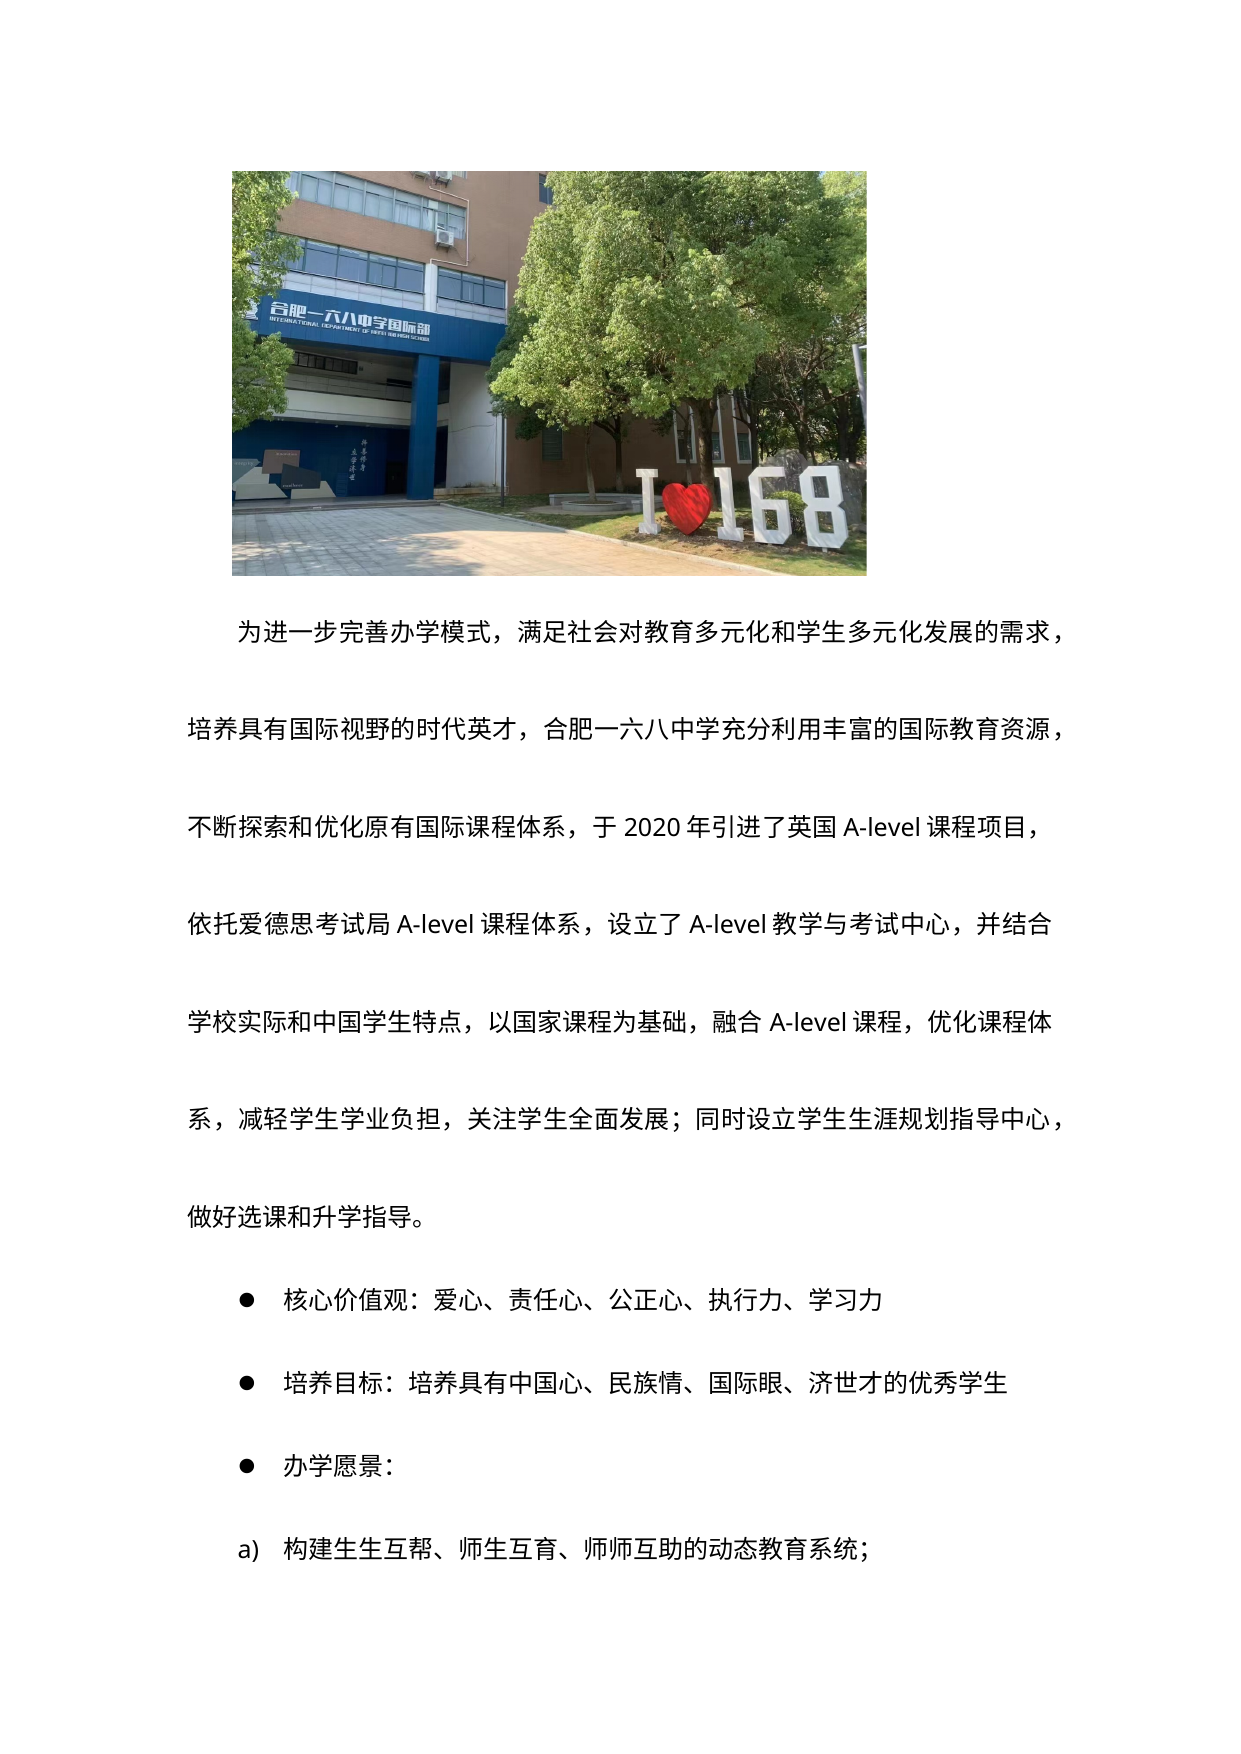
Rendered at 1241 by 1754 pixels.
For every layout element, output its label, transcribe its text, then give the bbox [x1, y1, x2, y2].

list 培养目标：培养具有中国心、民族情、国际眼、济世才的优秀学生 [237, 1349, 1053, 1414]
list 核心价值观：爱心、责任心、公正心、执行力、学习力 [237, 1266, 1053, 1331]
list 为进一步完善办学模式，满足社会对教育多元化和学生多元化发展的需求，培养具有国际视野的时代英才，合肥一六八中学充分利用丰富的国际教育资源，不断探索和优化原有国际课程体系，于2020年引进了英国A-level课程项目，依托爱德思考试局A-level课程体系，设立了A-level教学与考试中心，并结合学校实际和中国学生特点，以国家课程为基础，融合A-level课程，优化课程体系，减轻学生学业负担，关注学生全面发展；同时设立学生生涯规划指导中心，做好选课和升学指导。 [187, 598, 1053, 1248]
list 构建生生互帮、师生互育、师师互助的动态教育系统； [237, 1515, 1053, 1580]
list 办学愿景： [237, 1432, 1053, 1497]
picture [232, 171, 867, 576]
